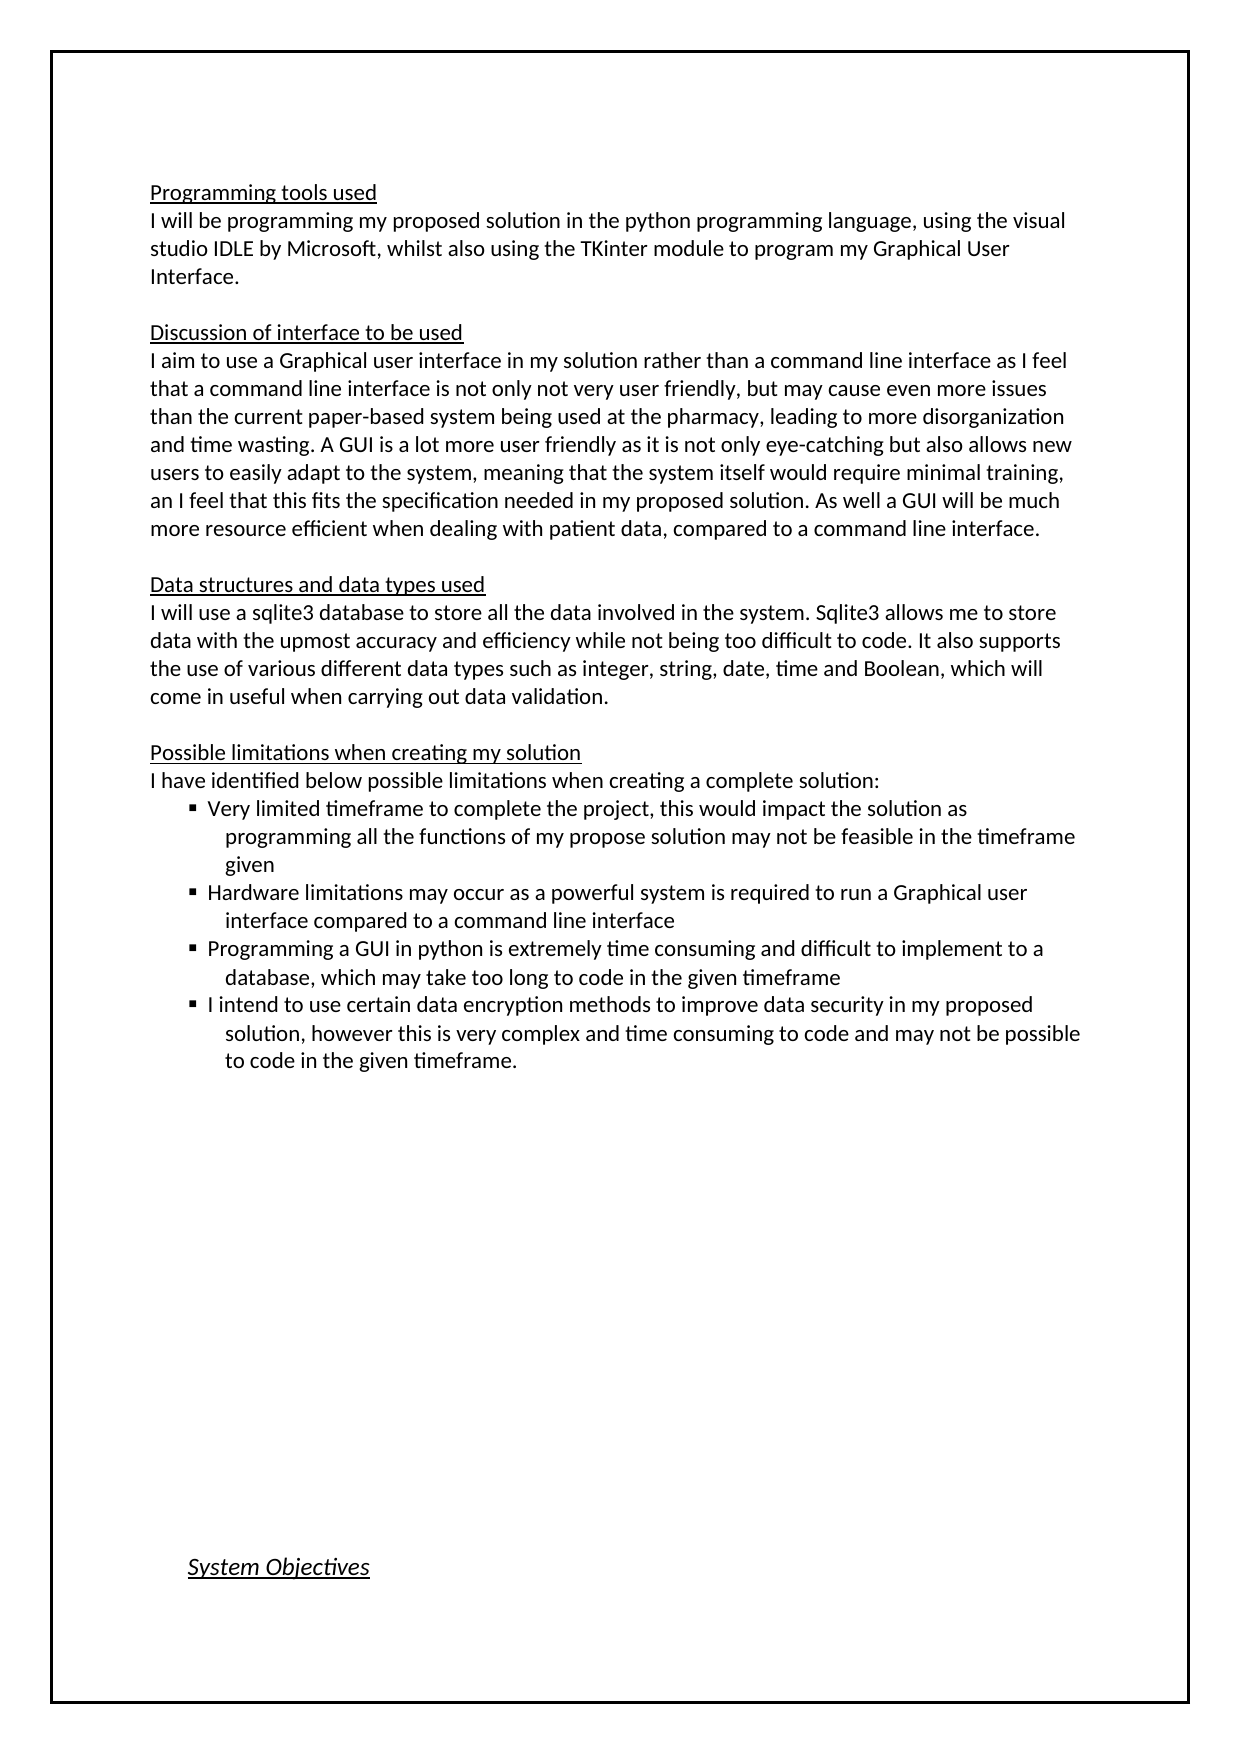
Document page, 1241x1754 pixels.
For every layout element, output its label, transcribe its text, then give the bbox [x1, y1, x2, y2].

text I aim to use a Graphical user interface in my solution rather than a command line interface as I feel that a command line interface is not only not very user friendly, but may cause even more issues than the current paper-based system being used at the pharmacy, leading to more disorganization and time wasting. A GUI is a lot more user friendly as it is not only eye-catching but also allows new users to easily adapt to the system, meaning that the system itself would require minimal training, an I feel that this fits the specification needed in my proposed solution. As well a GUI will be much more resource efficient when dealing with patient data, compared to a command line interface. [150, 346, 1090, 542]
text I will be programming my proposed solution in the python programming language, using the visual studio IDLE by Microsoft, whilst also using the TKinter module to program my Graphical User Interface. [150, 206, 1090, 290]
text I have identified below possible limitations when creating a complete solution: [150, 766, 1090, 794]
list I intend to use certain data encryption methods to improve data security in my proposed solution, however this is very complex and time consuming to code and may not be possible to code in the given timeframe. [187, 991, 1090, 1075]
text Data structures and data types used [150, 570, 1090, 598]
text Possible limitations when creating my solution [150, 738, 1090, 766]
text Discussion of interface to be used [150, 318, 1090, 346]
text Programming tools used [150, 178, 1090, 206]
list Programming a GUI in python is extremely time consuming and difficult to implement to a database, which may take too long to code in the given timeframe [187, 934, 1090, 991]
text System Objectives [187, 1551, 1090, 1582]
text I will use a sqlite3 database to store all the data involved in the system. Sqlite3 allows me to store data with the upmost accuracy and efficiency while not being too difficult to code. It also supports the use of various different data types such as integer, string, date, time and Boolean, which will come in useful when carrying out data validation. [150, 598, 1090, 710]
list Very limited timeframe to complete the project, this would impact the solution as programming all the functions of my propose solution may not be feasible in the timeframe given [187, 794, 1090, 878]
list Hardware limitations may occur as a powerful system is required to run a Graphical user interface compared to a command line interface [187, 878, 1090, 934]
